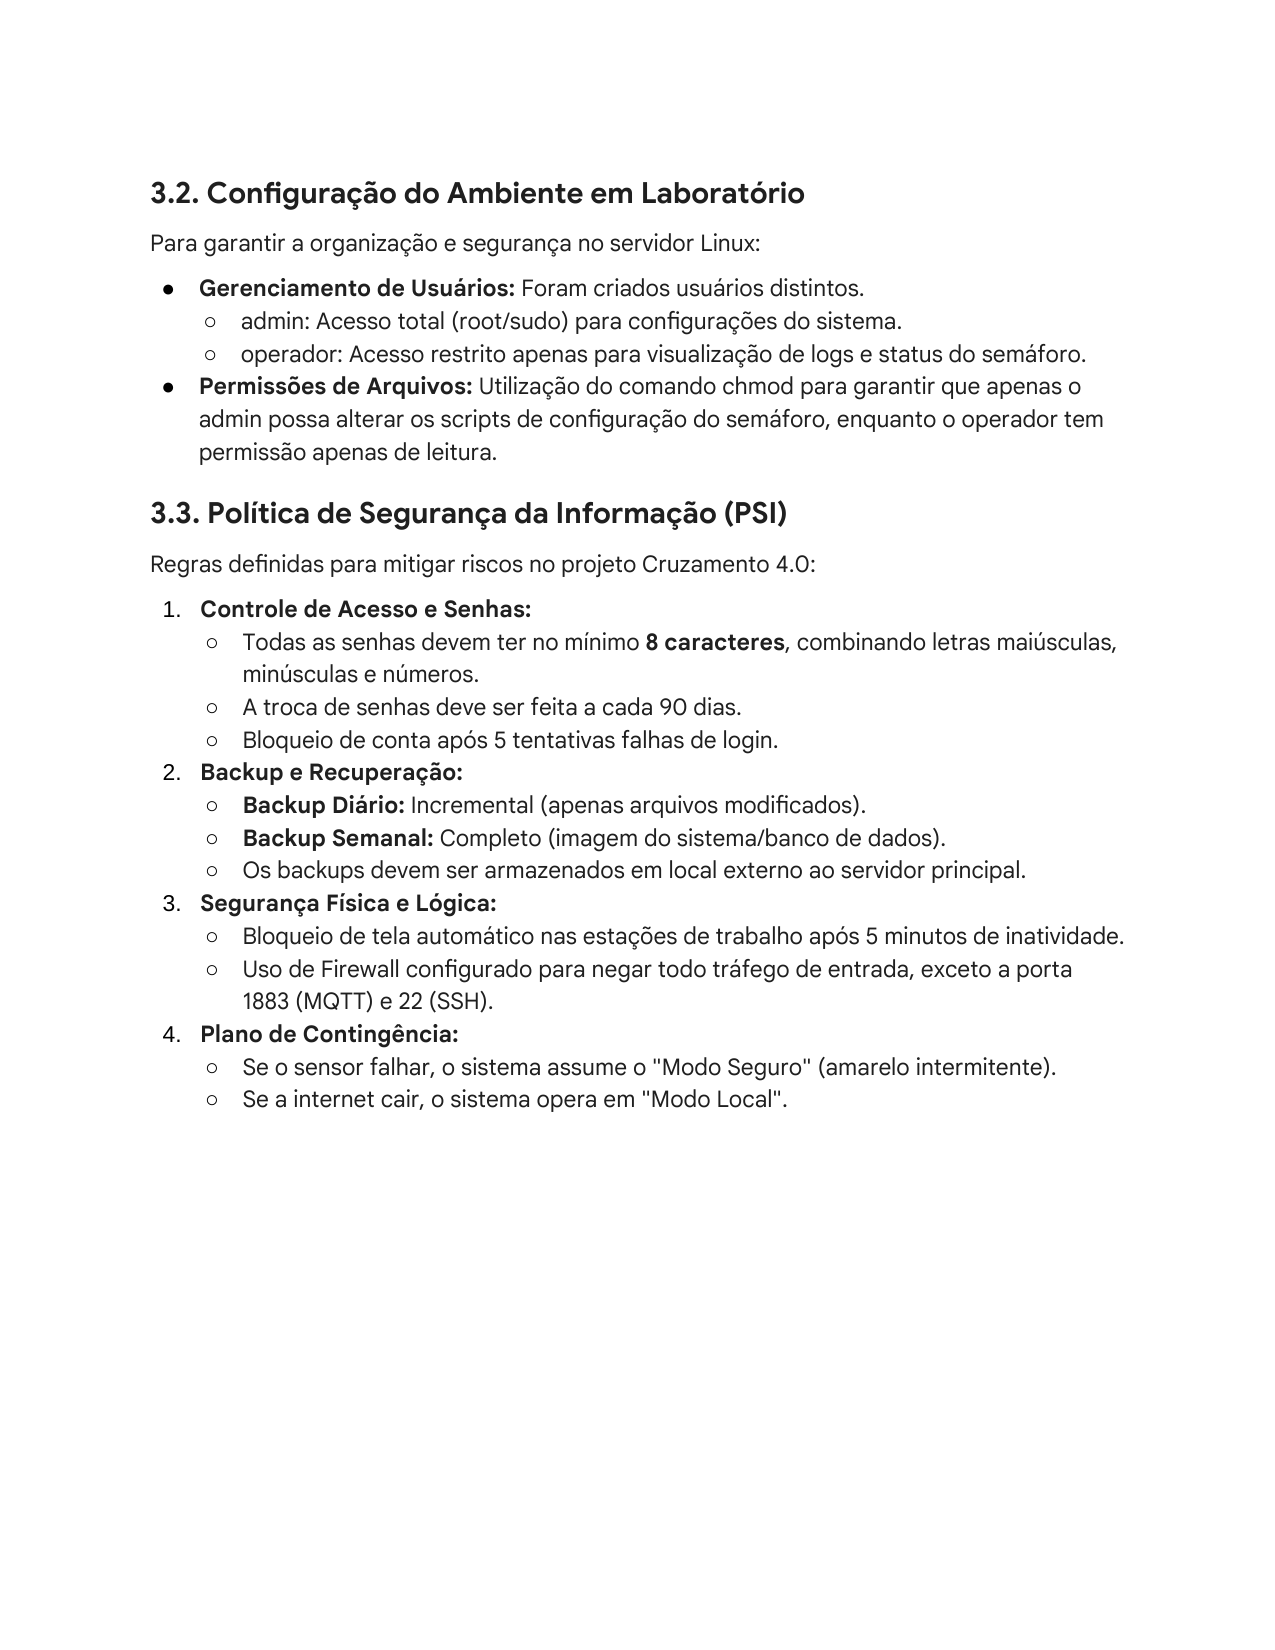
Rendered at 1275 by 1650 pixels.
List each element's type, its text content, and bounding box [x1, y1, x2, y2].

list operador: Acesso restrito apenas para visualização de logs e status do semáforo. [203, 340, 1125, 368]
list Permissões de Arquivos: Utilização do comando chmod para garantir que apenas o admin possa alterar os scripts de configuração do semáforo, enquanto o operador tem permissão apenas de leitura. [161, 372, 1125, 467]
list Todas as senhas devem ter no mínimo 8 caracteres, combinando letras maiúsculas, minúsculas e números. [205, 628, 1125, 689]
list Bloqueio de conta após 5 tentativas falhas de login. [205, 726, 1125, 754]
list Segurança Física e Lógica: [162, 889, 1125, 918]
list Backup e Recuperação: [162, 758, 1125, 787]
list Bloqueio de tela automático nas estações de trabalho após 5 minutos de inatividade. [205, 922, 1125, 951]
subtitle 3.3. Política de Segurança da Informação (PSI) [150, 496, 1125, 532]
list Se a internet cair, o sistema opera em "Modo Local". [205, 1086, 1125, 1114]
list Uso de Firewall configurado para negar todo tráfego de entrada, exceto a porta 1883 (MQTT) e 22 (SSH). [205, 955, 1125, 1016]
list admin: Acesso total (root/sudo) para configurações do sistema. [203, 307, 1125, 336]
list Backup Semanal: Completo (imagem do sistema/banco de dados). [205, 824, 1125, 853]
text Regras definidas para mitigar riscos no projeto Cruzamento 4.0: [150, 550, 1125, 578]
subtitle 3.2. Configuração do Ambiente em Laboratório [150, 175, 1125, 212]
list Backup Diário: Incremental (apenas arquivos modificados). [205, 791, 1125, 820]
list Se o sensor falhar, o sistema assume o "Modo Seguro" (amarelo intermitente). [205, 1053, 1125, 1082]
text Para garantir a organização e segurança no servidor Linux: [150, 229, 1125, 258]
list Os backups devem ser armazenados em local externo ao servidor principal. [205, 857, 1125, 885]
list Controle de Acesso e Senhas: [162, 595, 1125, 624]
list Plano de Contingência: [162, 1020, 1125, 1049]
list A troca de senhas deve ser feita a cada 90 dias. [205, 693, 1125, 722]
list Gerenciamento de Usuários: Foram criados usuários distintos. [161, 274, 1125, 303]
